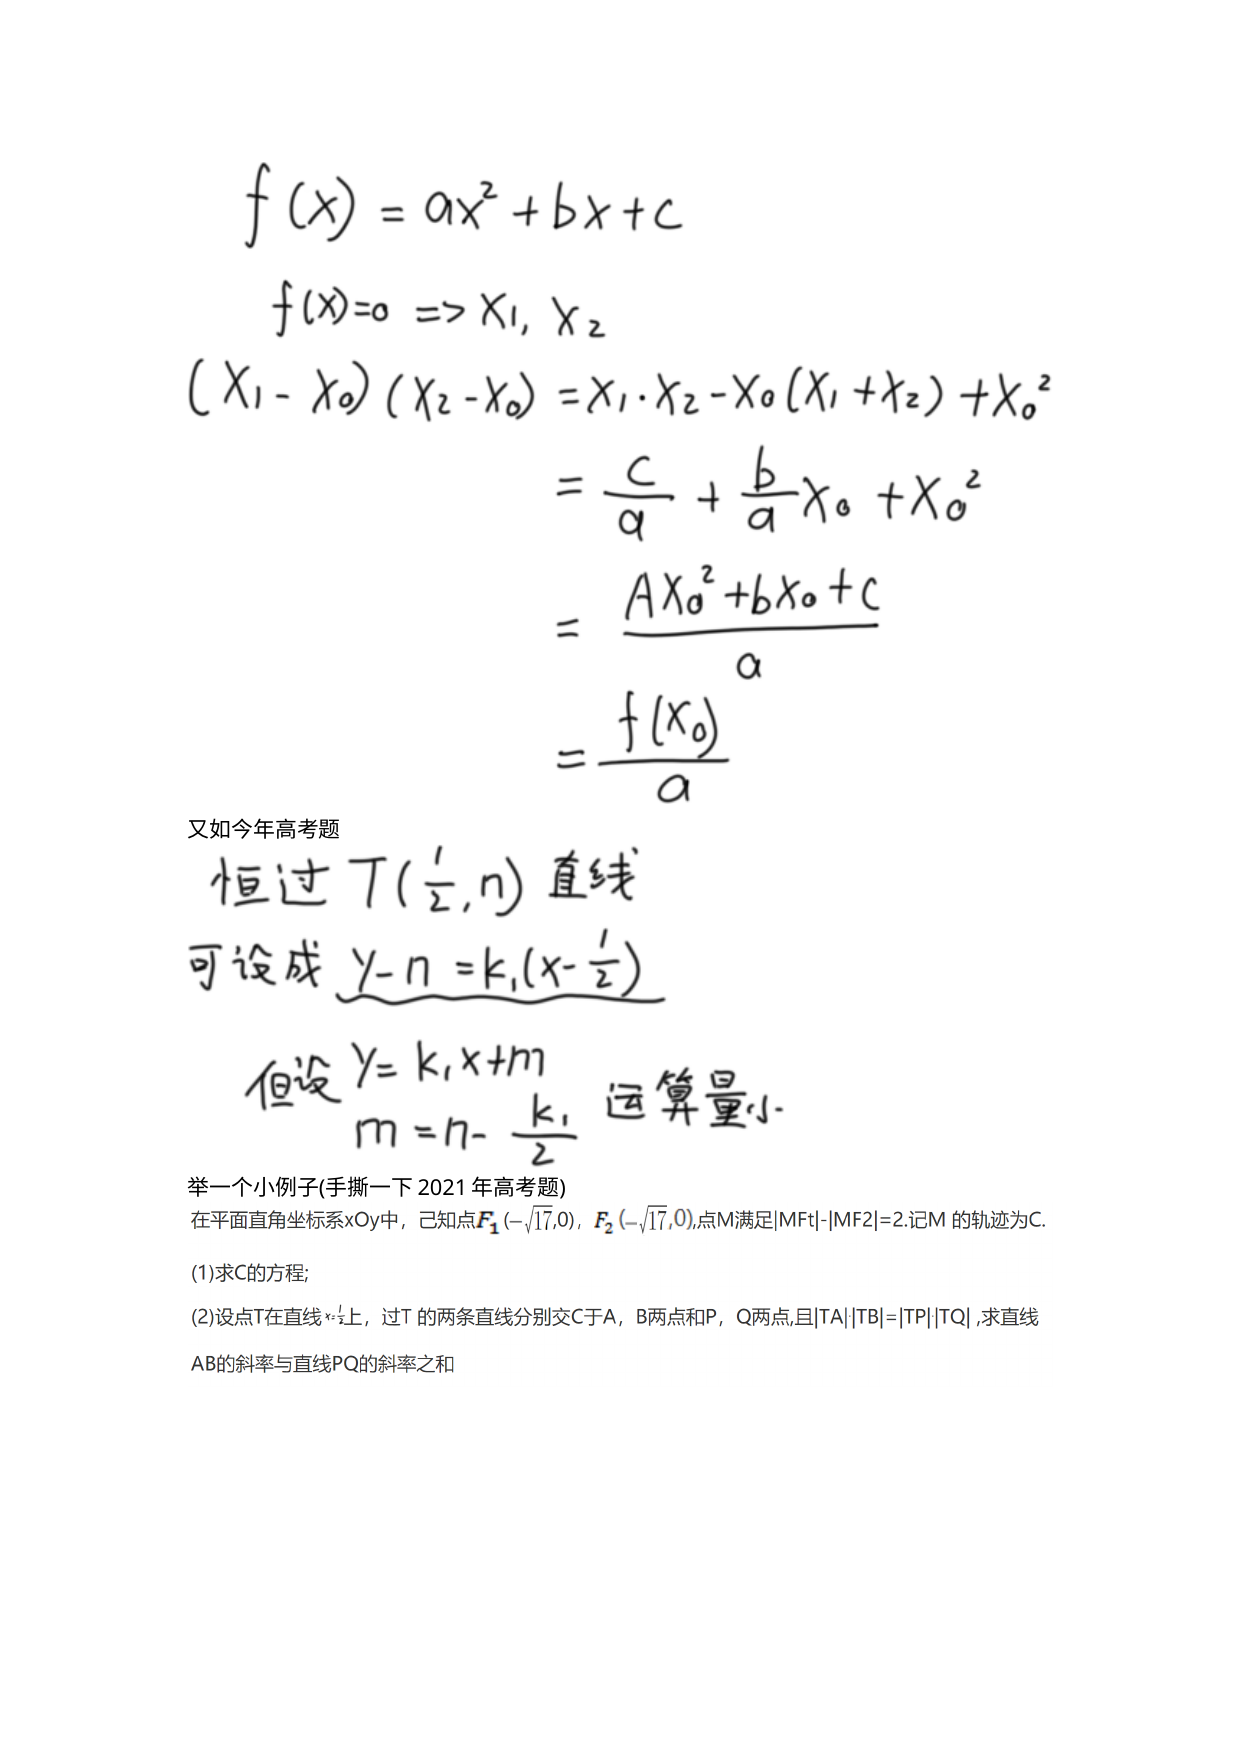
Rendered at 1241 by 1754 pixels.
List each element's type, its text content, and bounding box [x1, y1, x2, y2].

text 又如今年高考题 [187, 812, 1053, 844]
picture [187, 844, 785, 1168]
picture [187, 1202, 1053, 1387]
picture [187, 162, 1053, 804]
text 举一个小例子(手撕一下2021年高考题) [187, 1169, 1053, 1202]
